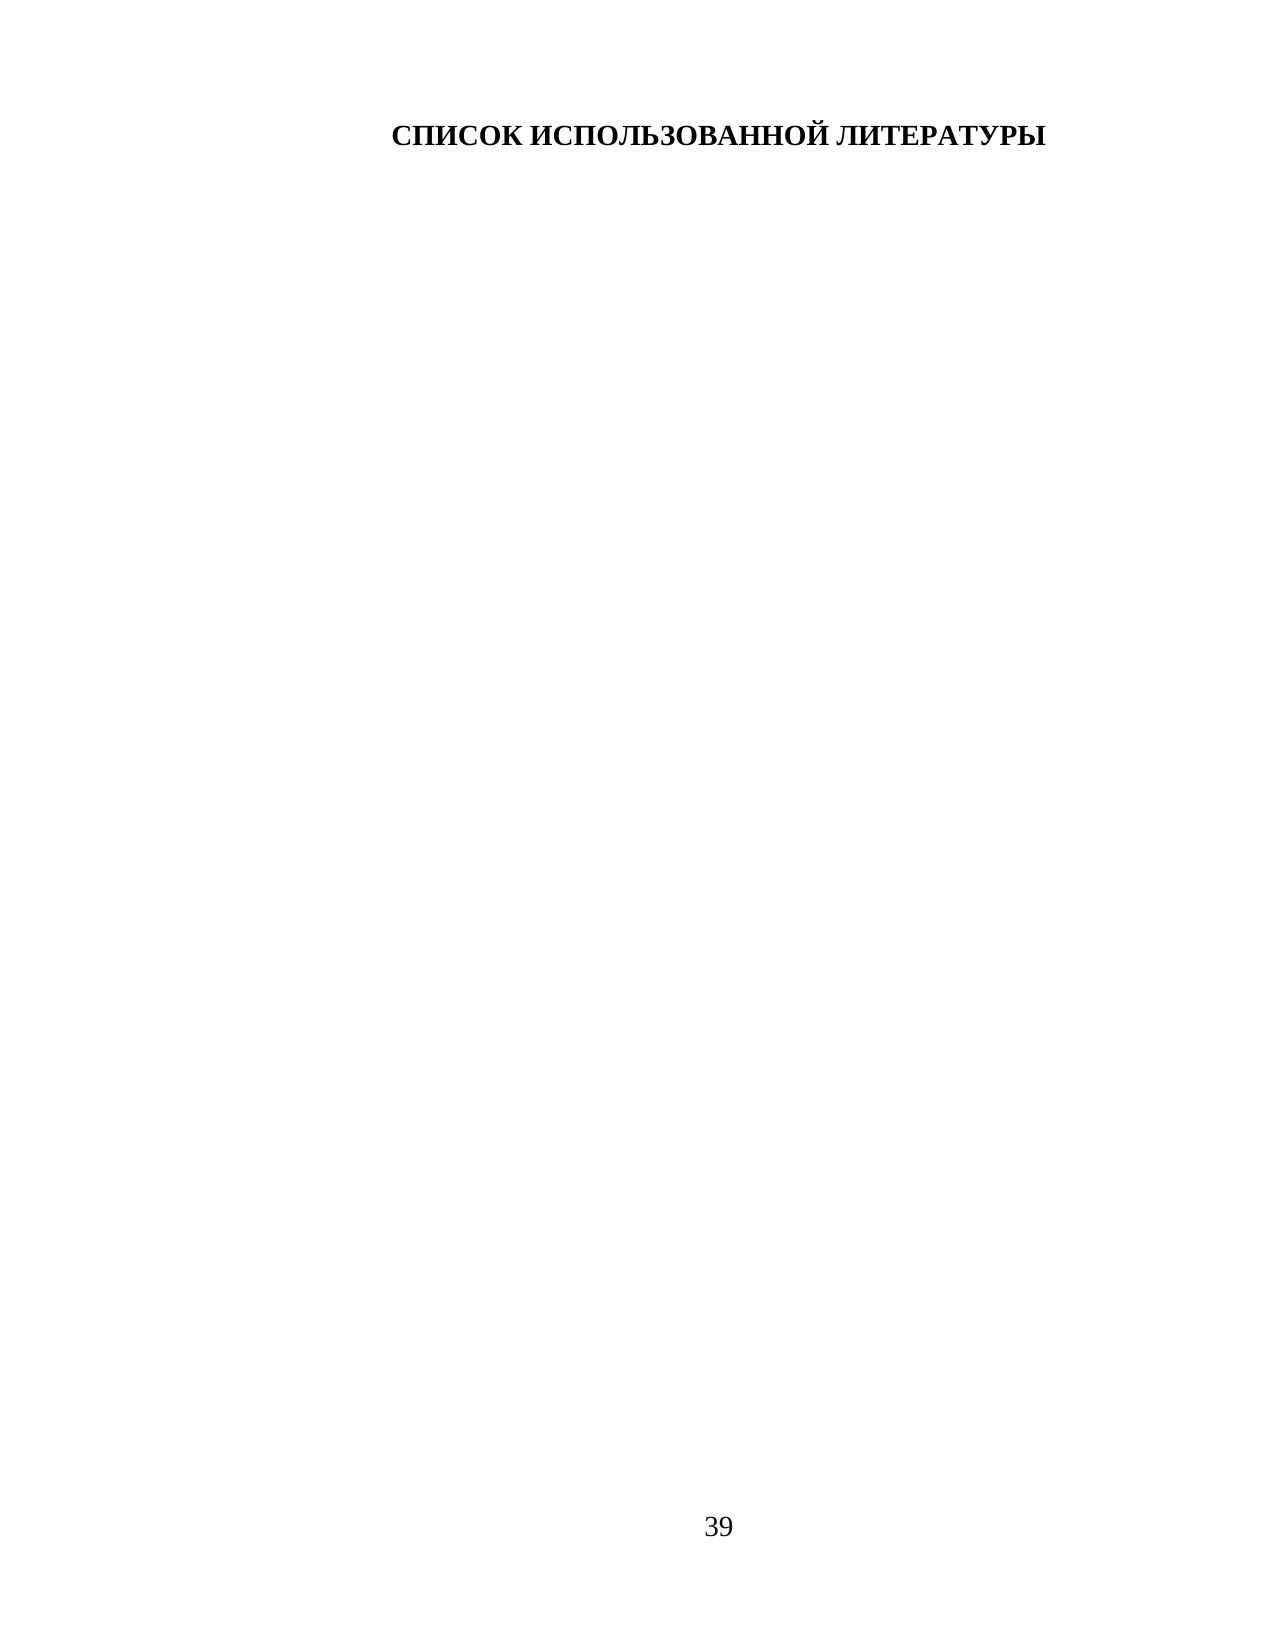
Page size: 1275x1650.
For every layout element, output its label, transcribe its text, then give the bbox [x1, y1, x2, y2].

subtitle Список использованной литературы [177, 118, 1186, 152]
